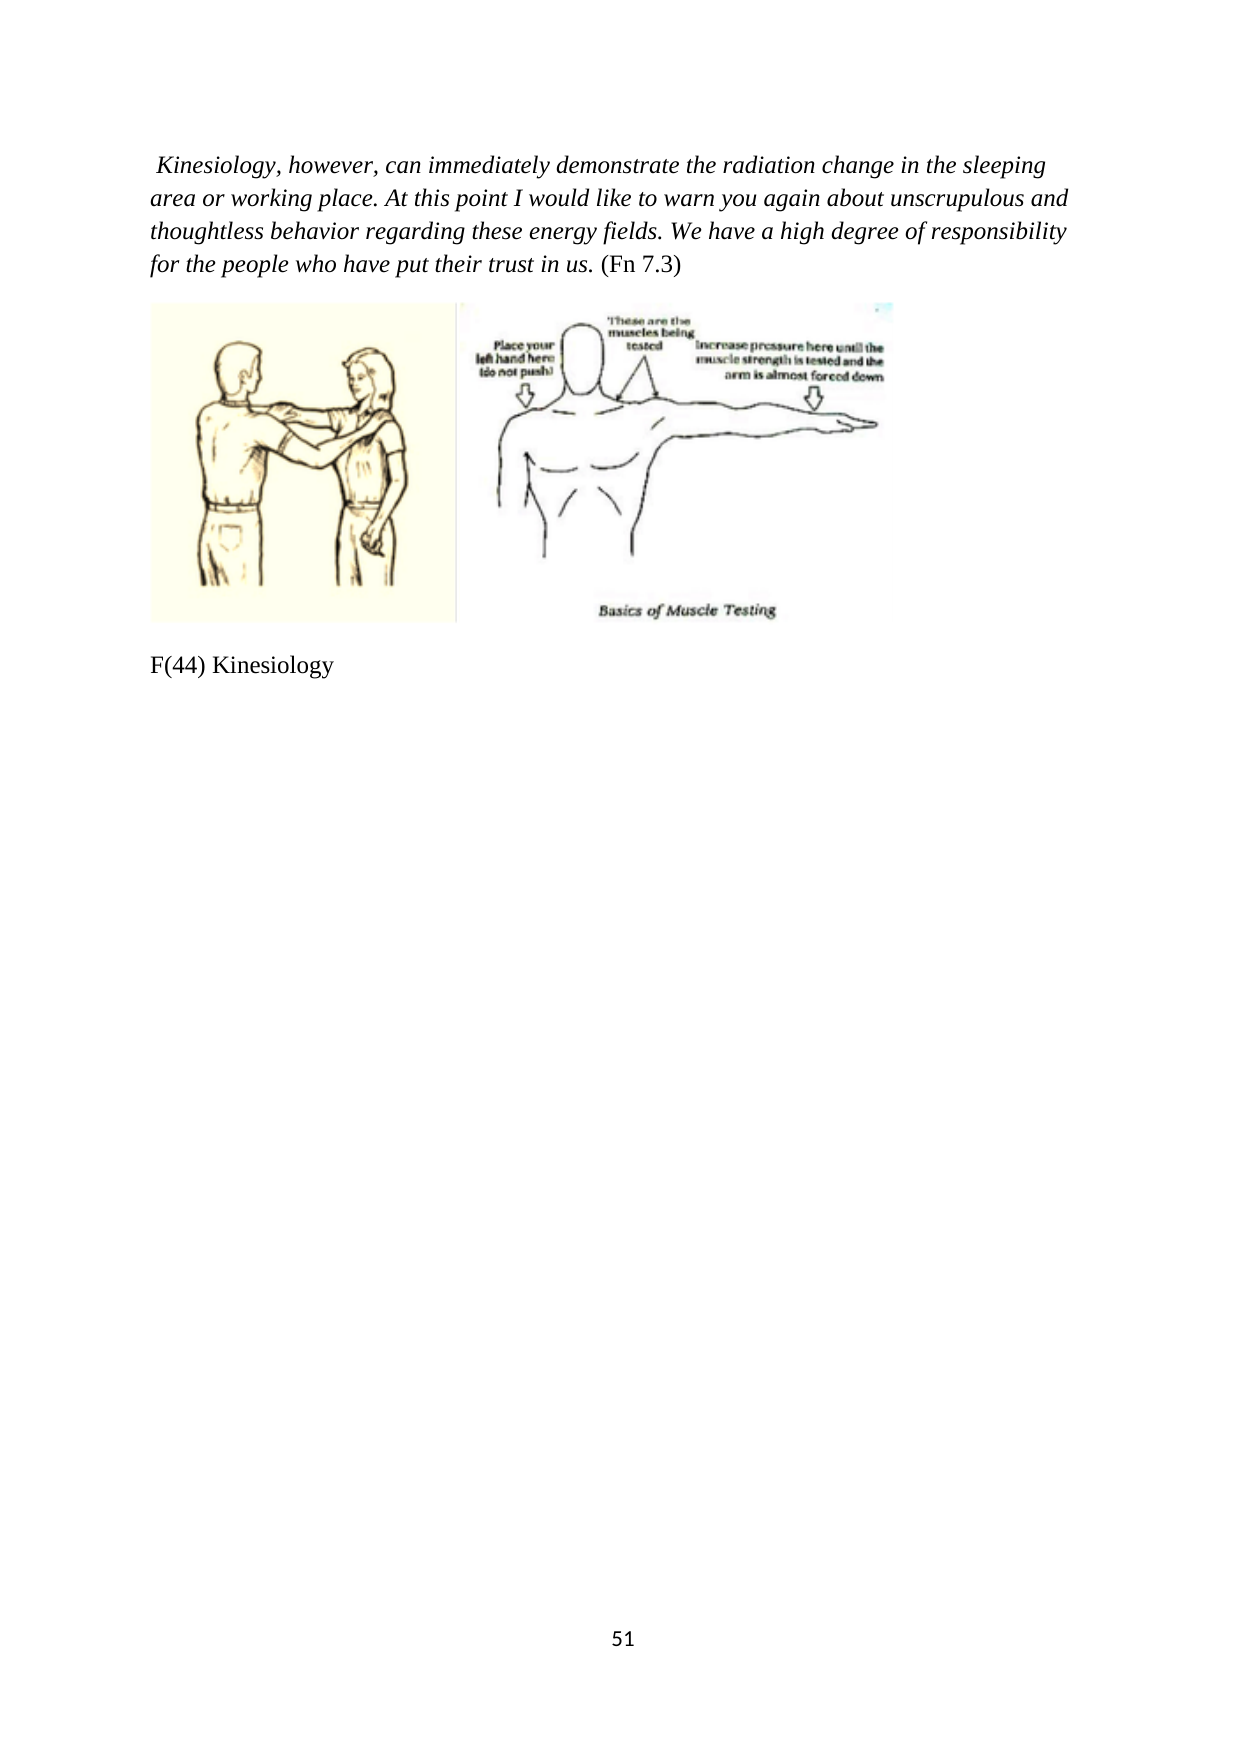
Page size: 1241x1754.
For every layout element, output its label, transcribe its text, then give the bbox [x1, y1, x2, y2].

picture [150, 302, 894, 625]
text Kinesiology, however, can immediately demonstrate the radiation change in the sleeping area or working place. At this point I would like to warn you again about unscrupulous and thoughtless behavior regarding these energy fields. We have a high degree of responsibility for the people who have put their trust in us. (Fn 7.3) [150, 150, 1090, 278]
text F(44) Kinesiology [150, 650, 1090, 678]
